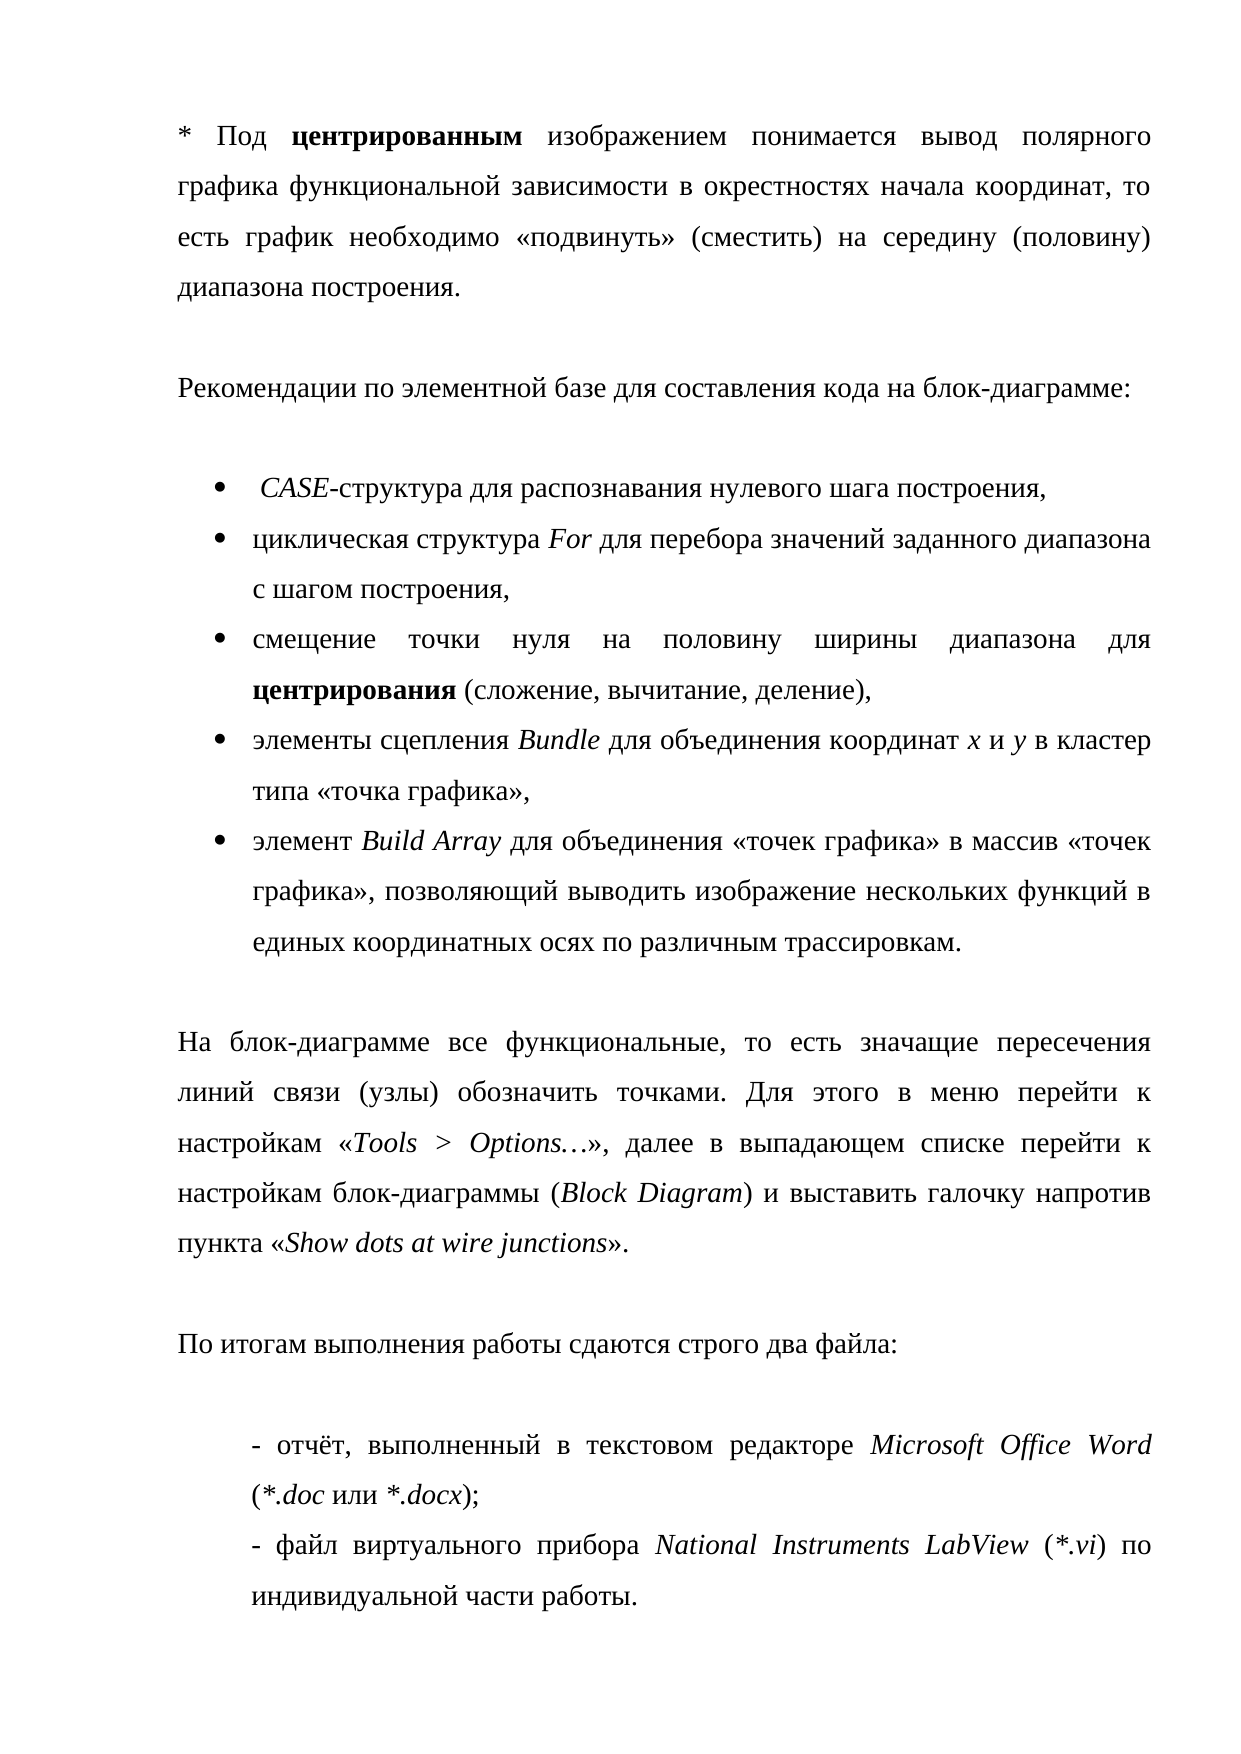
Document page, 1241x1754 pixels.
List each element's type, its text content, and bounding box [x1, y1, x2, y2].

text - отчёт, выполненный в текстовом редакторе Microsoft Office Word (*.doc или *.docx); [251, 1427, 1152, 1511]
list CASE-структура для распознавания нулевого шага построения, [215, 470, 1152, 504]
text Рекомендации по элементной базе для составления кода на блок-диаграмме: [177, 370, 1152, 403]
text * Под центрированным изображением понимается вывод полярного графика функциональной зависимости в окрестностях начала координат, то есть график необходимо «подвинуть» (сместить) на середину (половину) диапазона построения. [177, 118, 1152, 303]
list элементы сцепления Bundle для объединения координат x и y в кластер типа «точка графика», [215, 722, 1152, 806]
list элемент Build Array для объединения «точек графика» в массив «точек графика», позволяющий выводить изображение нескольких функций в единых координатных осях по различным трассировкам. [215, 823, 1152, 957]
list циклическая структура For для перебора значений заданного диапазона с шагом построения, [215, 521, 1152, 605]
text На блок-диаграмме все функциональные, то есть значащие пересечения линий связи (узлы) обозначить точками. Для этого в меню перейти к настройкам «Tools > Options…», далее в выпадающем списке перейти к настройкам блок-диаграммы (Block Diagram) и выставить галочку напротив пункта «Show dots at wire junctions». [177, 1024, 1152, 1259]
text По итогам выполнения работы сдаются строго два файла: [177, 1326, 1152, 1360]
text - файл виртуального прибора National Instruments LabView (*.vi) по индивидуальной части работы. [251, 1527, 1152, 1611]
list смещение точки нуля на половину ширины диапазона для центрирования (сложение, вычитание, деление), [215, 621, 1152, 705]
